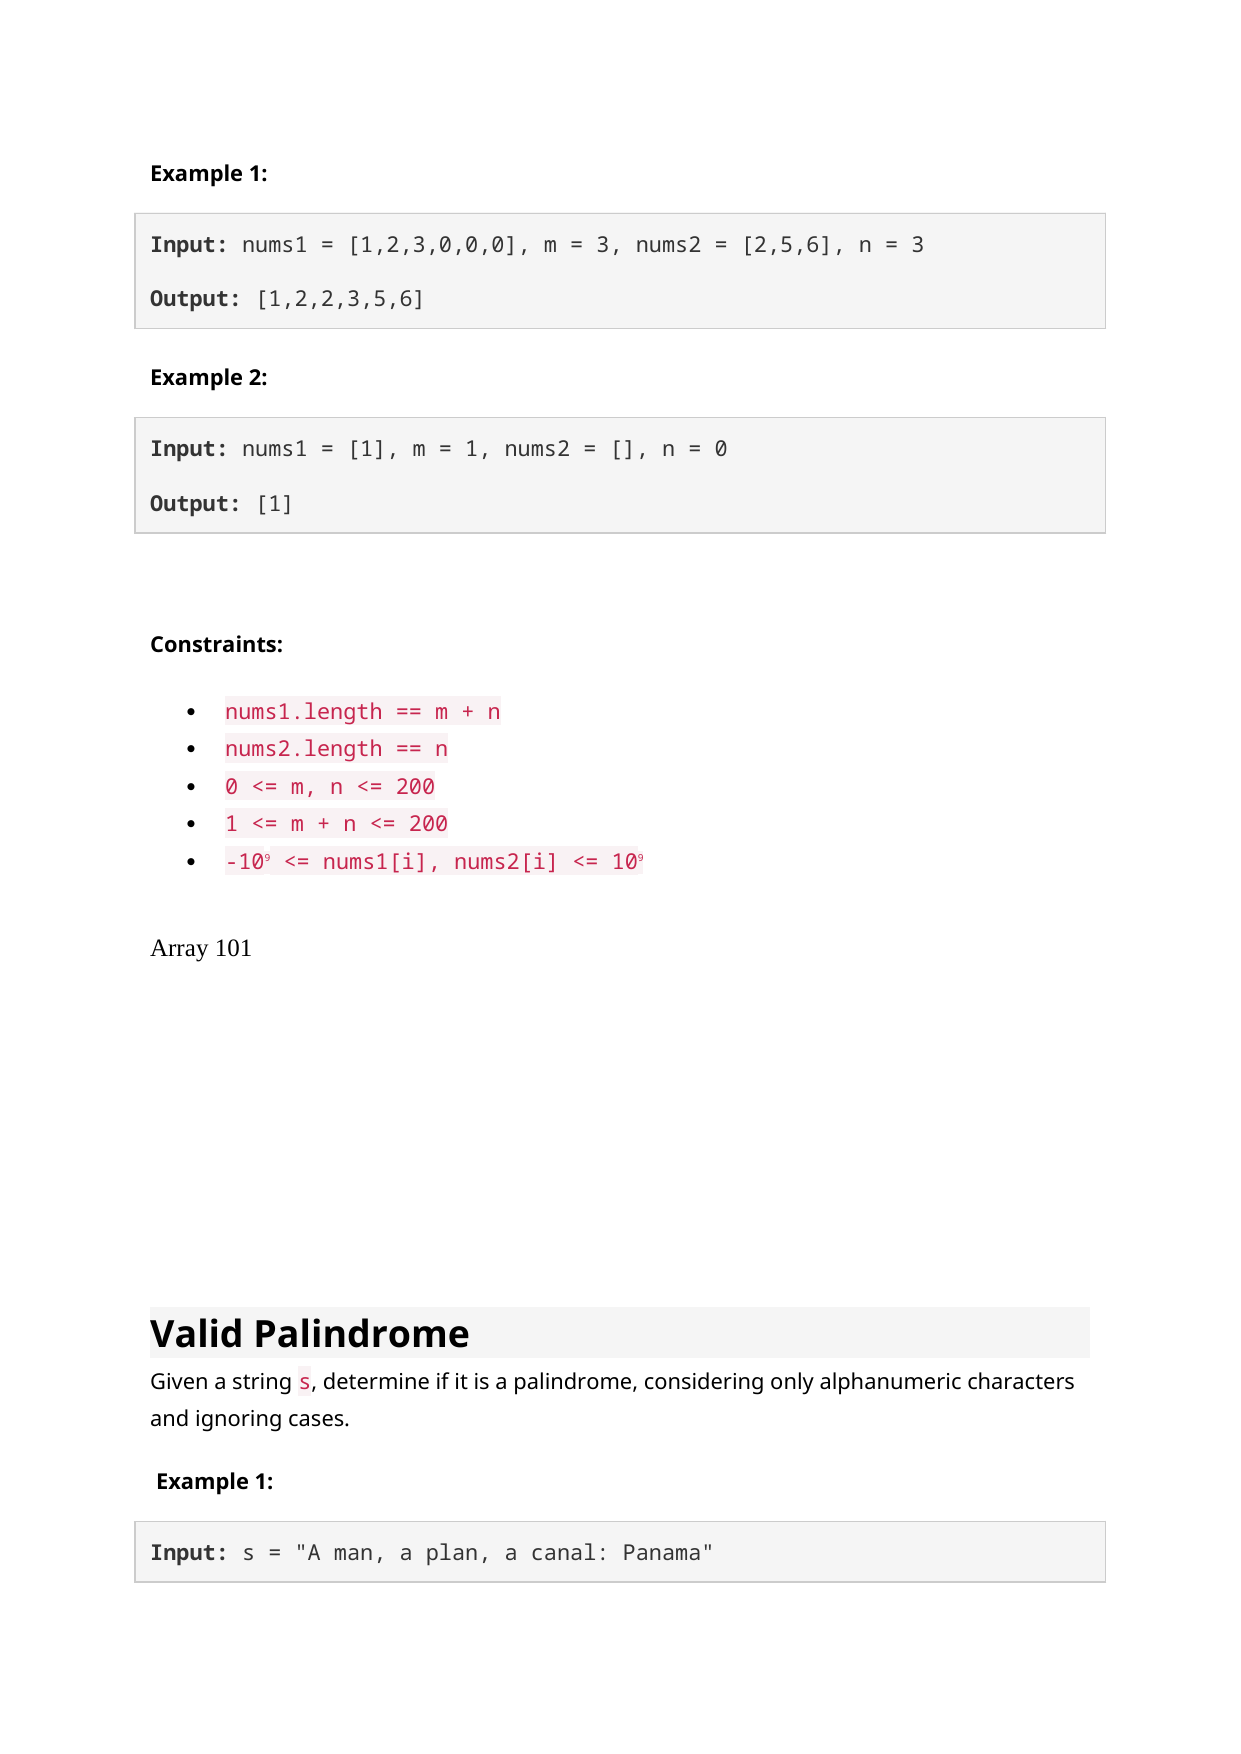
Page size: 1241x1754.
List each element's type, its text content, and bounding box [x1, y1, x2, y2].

text Input: nums1 = [1,2,3,0,0,0], m = 3, nums2 = [2,5,6], n = 3 [136, 214, 1105, 258]
text Given a string s, determine if it is a palindrome, considering only alphanumeric characters and ignoring cases. [150, 1358, 1090, 1433]
text Example 2: [150, 354, 1090, 392]
text Example 1: [150, 150, 1090, 187]
text Output: [1] [136, 472, 1105, 532]
text Input: nums1 = [1], m = 1, nums2 = [], n = 0 [136, 418, 1105, 463]
list nums1.length == m + n [187, 688, 1090, 725]
text Input: s = "A man, a plan, a canal: Panama" [136, 1522, 1105, 1581]
list 0 <= m, n <= 200 [187, 763, 1090, 800]
list 1 <= m + n <= 200 [187, 800, 1090, 838]
text Output: [1,2,2,3,5,6] [136, 267, 1105, 328]
text Constraints: [150, 621, 1090, 659]
text Array 101 [150, 933, 1090, 962]
text Valid Palindrome [150, 1307, 1090, 1358]
list nums2.length == n [187, 725, 1090, 763]
text Example 1: [150, 1458, 1090, 1496]
list -109 <= nums1[i], nums2[i] <= 109 [187, 838, 1090, 875]
